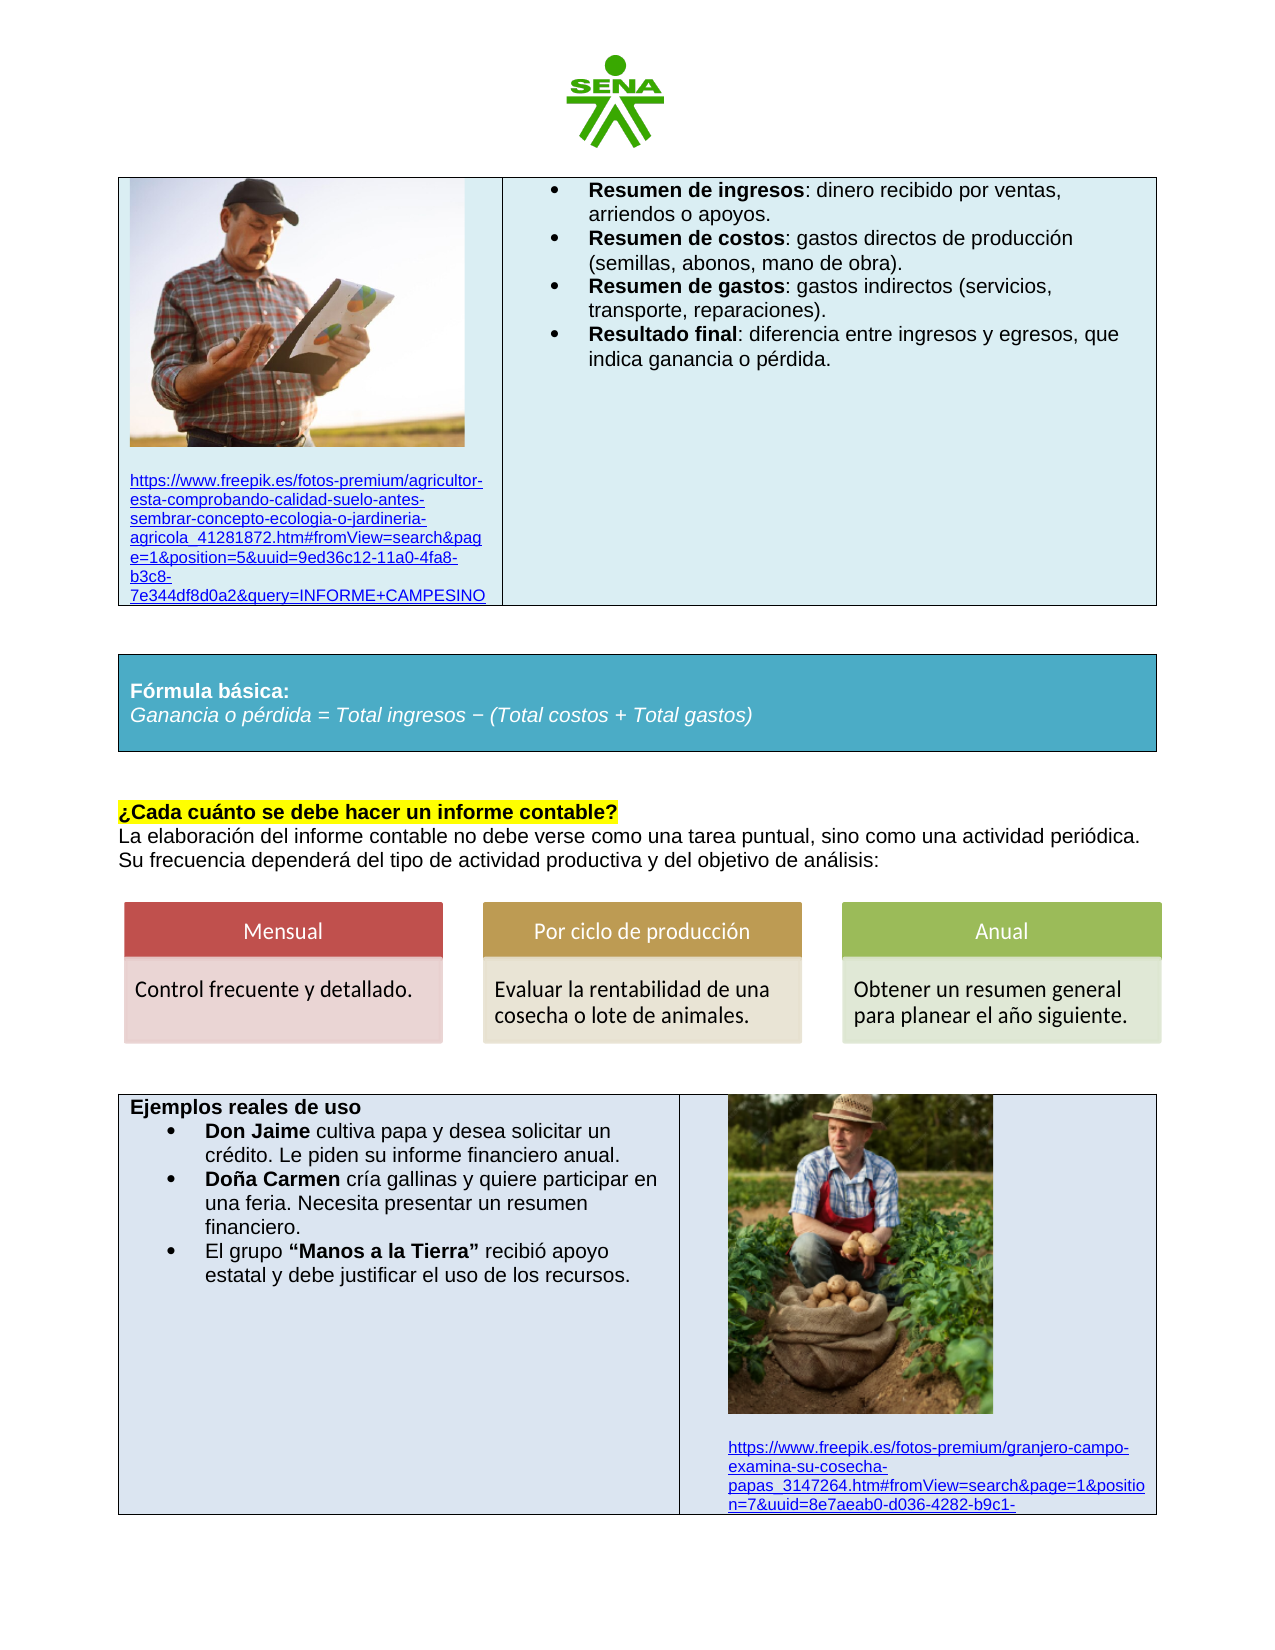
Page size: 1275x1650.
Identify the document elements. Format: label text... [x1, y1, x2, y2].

table_header Resumen de ingresos: dinero recibido por ventas, arriendos o apoyos. Resumen de costos: gastos directos de producción (semillas, abonos, mano de obra). Resumen de gastos: gastos indirectos (servicios, transporte, reparaciones). Resultado final: diferencia entre ingresos y egresos, que indica ganancia o pérdida. [503, 178, 1156, 605]
table_header Fórmula básica: Ganancia o pérdida = Total ingresos − (Total costos + Total gastos) [119, 655, 1156, 751]
picture [728, 1094, 994, 1414]
table_header https://www.freepik.es/fotos-premium/agricultor-esta-comprobando-calidad-suelo-antes-sembrar-concepto-ecologia-o-jardineria-agricola_41281872.htm#fromView=search&page=1&position=5&uuid=9ed36c12-11a0-4fa8-b3c8-7e344df8d0a2&query=INFORME+CAMPESINO [119, 178, 502, 605]
text ¿Cada cuánto se debe hacer un informe contable? La elaboración del informe contable no debe verse como una tarea puntual, sino como una actividad periódica. Su frecuencia dependerá del tipo de actividad productiva y del objetivo de análisis: [118, 800, 1157, 872]
picture [129, 178, 465, 447]
picture [566, 55, 664, 148]
